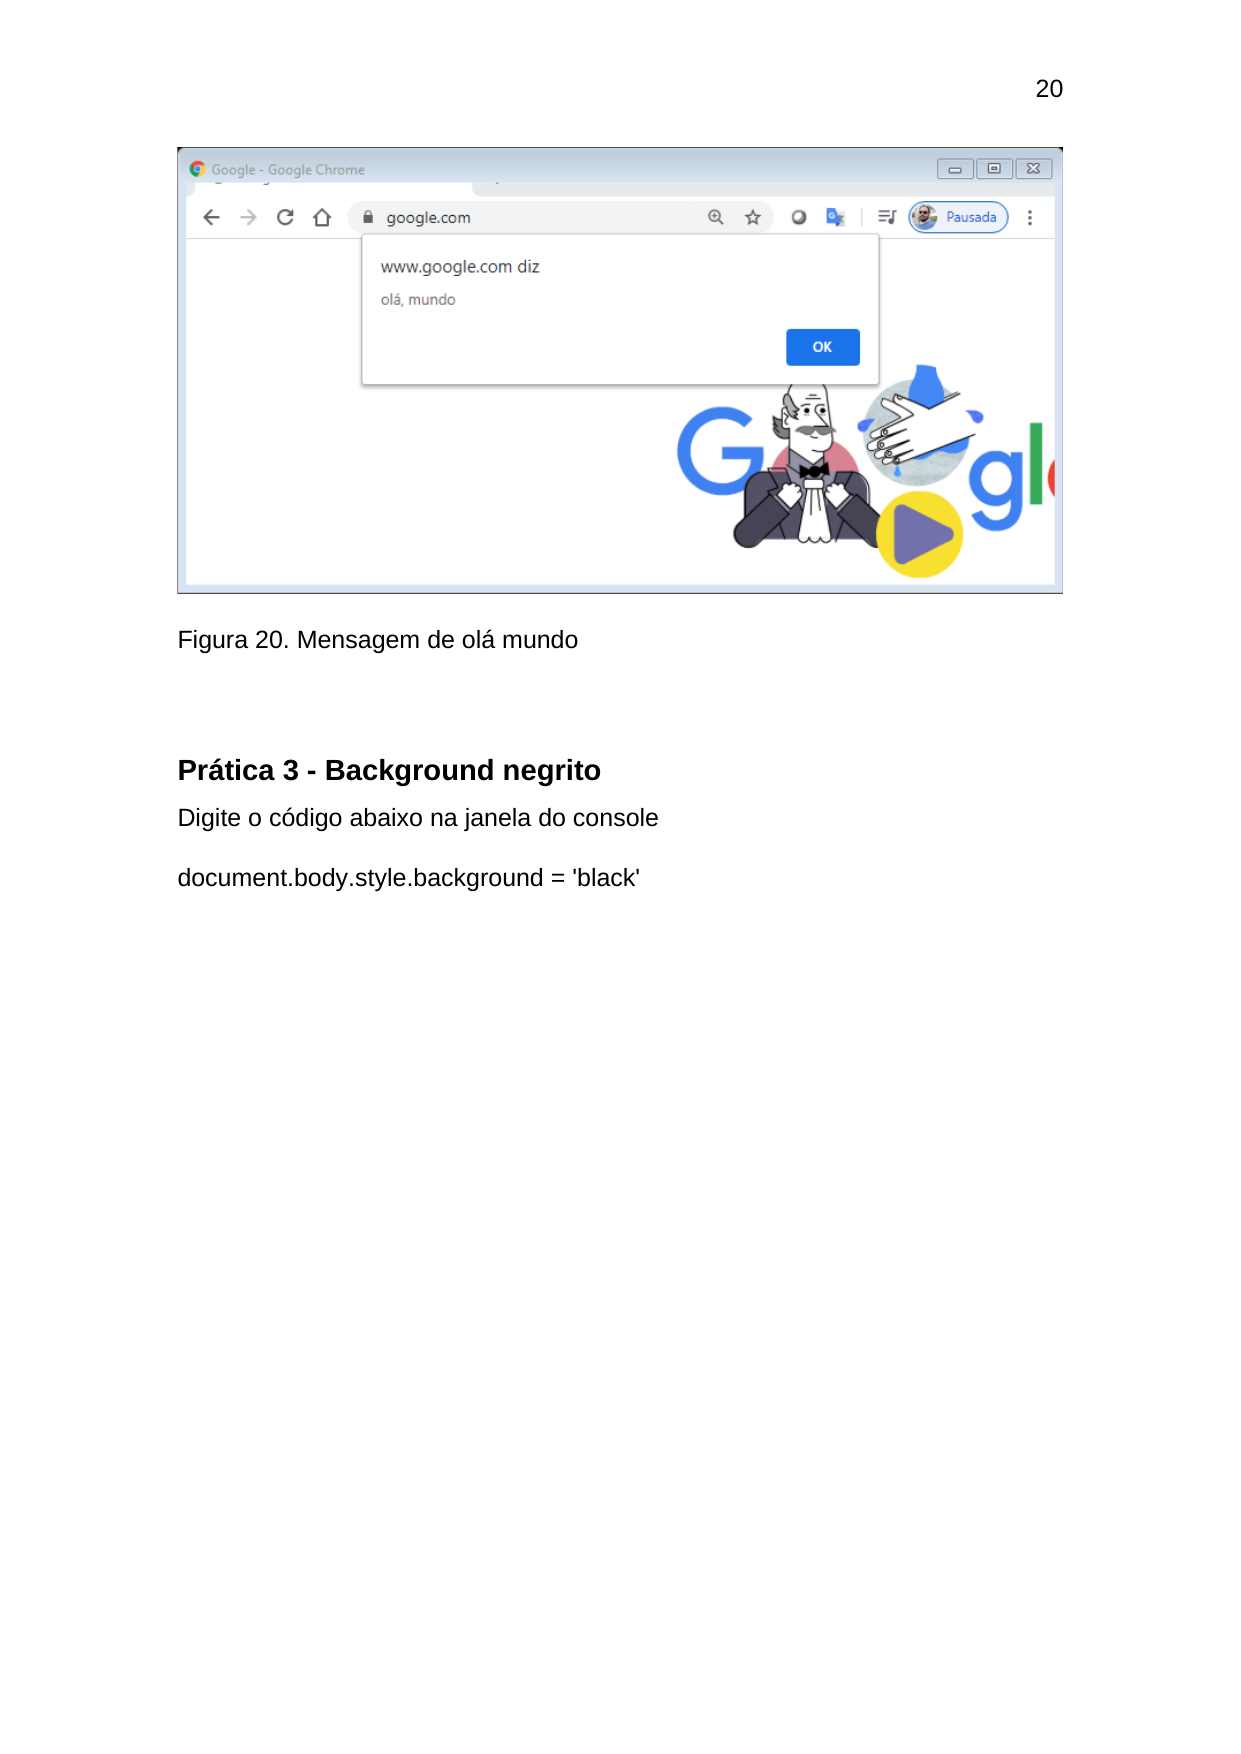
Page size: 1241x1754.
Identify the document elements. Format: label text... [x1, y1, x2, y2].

text Digite o código abaixo na janela do console [177, 803, 1063, 832]
text document.body.style.background = 'black' [177, 863, 1063, 892]
text Figura 20. Mensagem de olá mundo [177, 625, 1063, 654]
subtitle Prática 3 - Background negrito [177, 753, 1063, 786]
